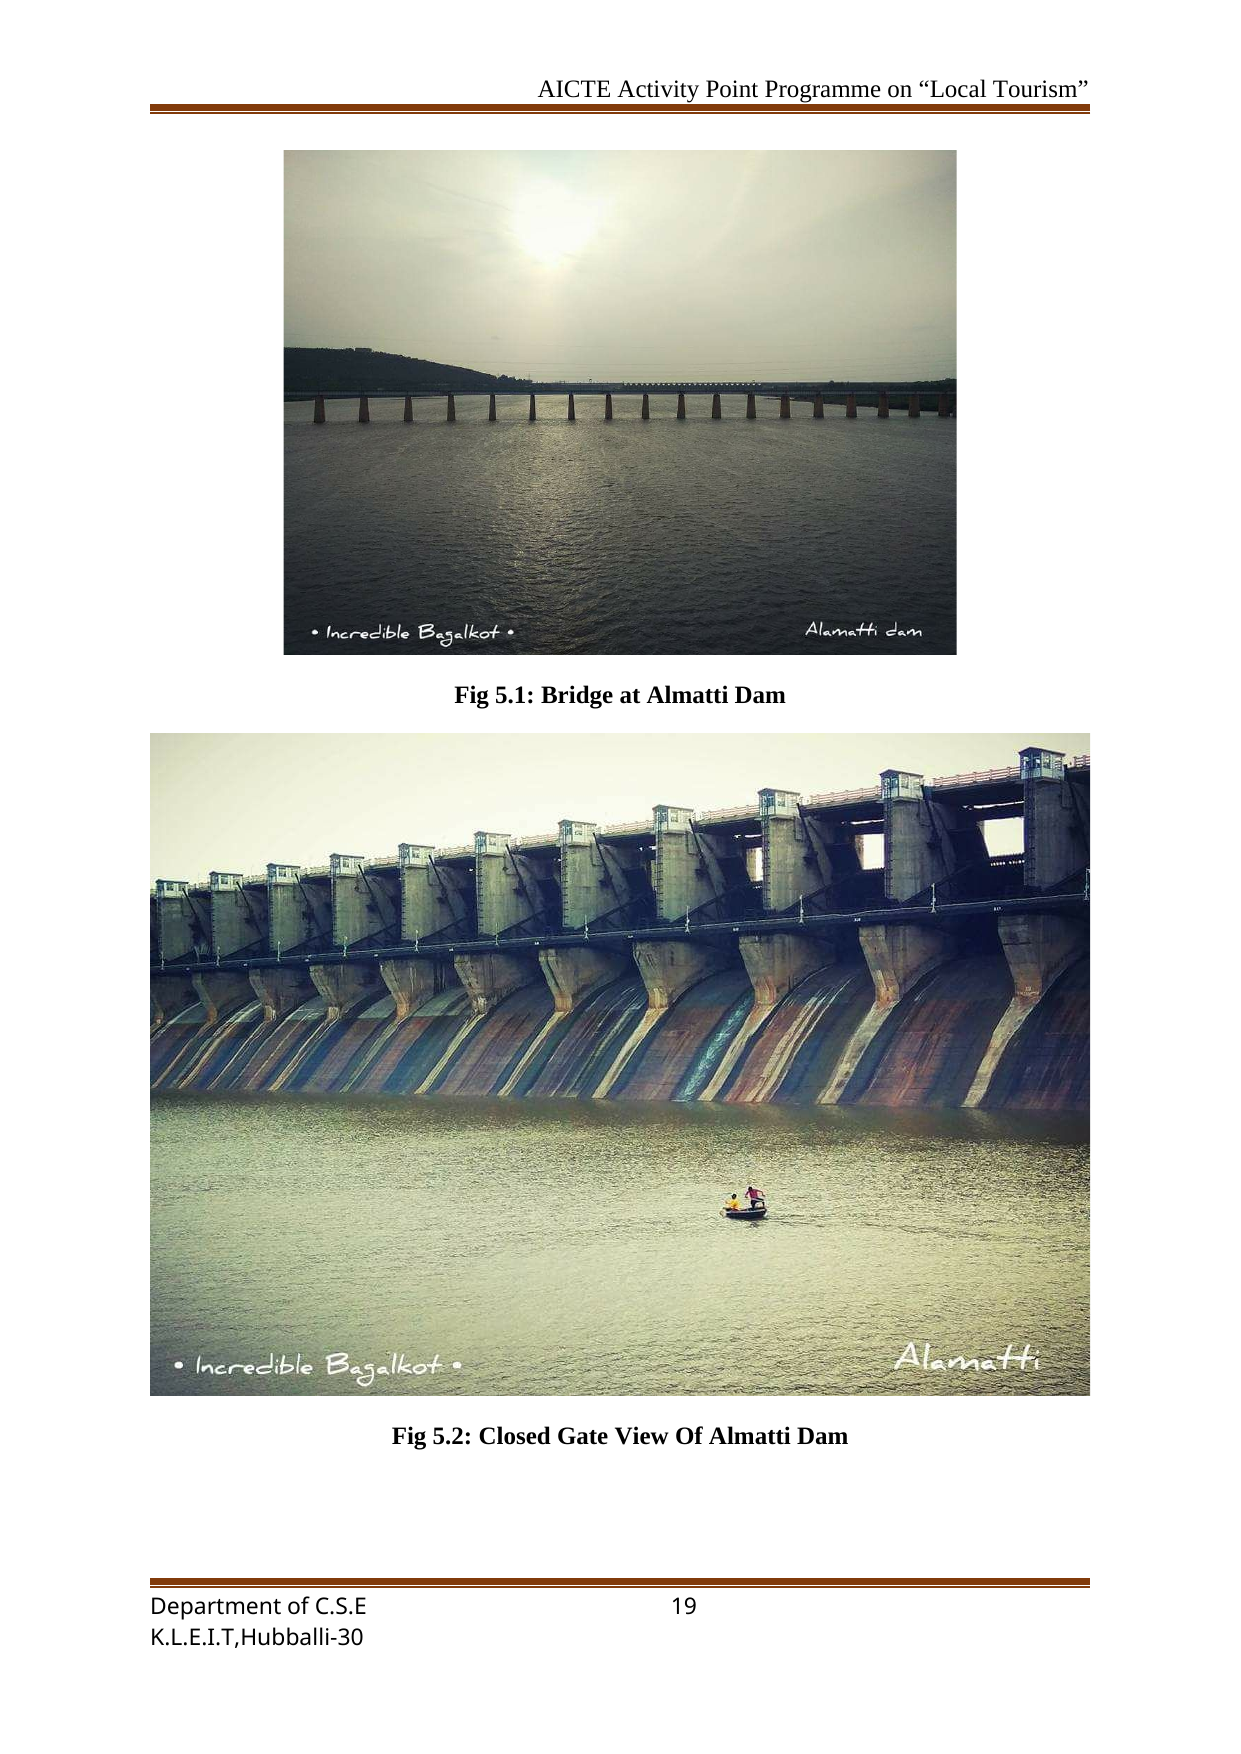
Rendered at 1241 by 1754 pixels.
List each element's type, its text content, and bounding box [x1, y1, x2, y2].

picture [283, 150, 957, 655]
text Fig 5.2: Closed Gate View Of Almatti Dam [150, 1421, 1090, 1450]
text Fig 5.1: Bridge at Almatti Dam [150, 680, 1090, 709]
picture [150, 733, 1091, 1396]
